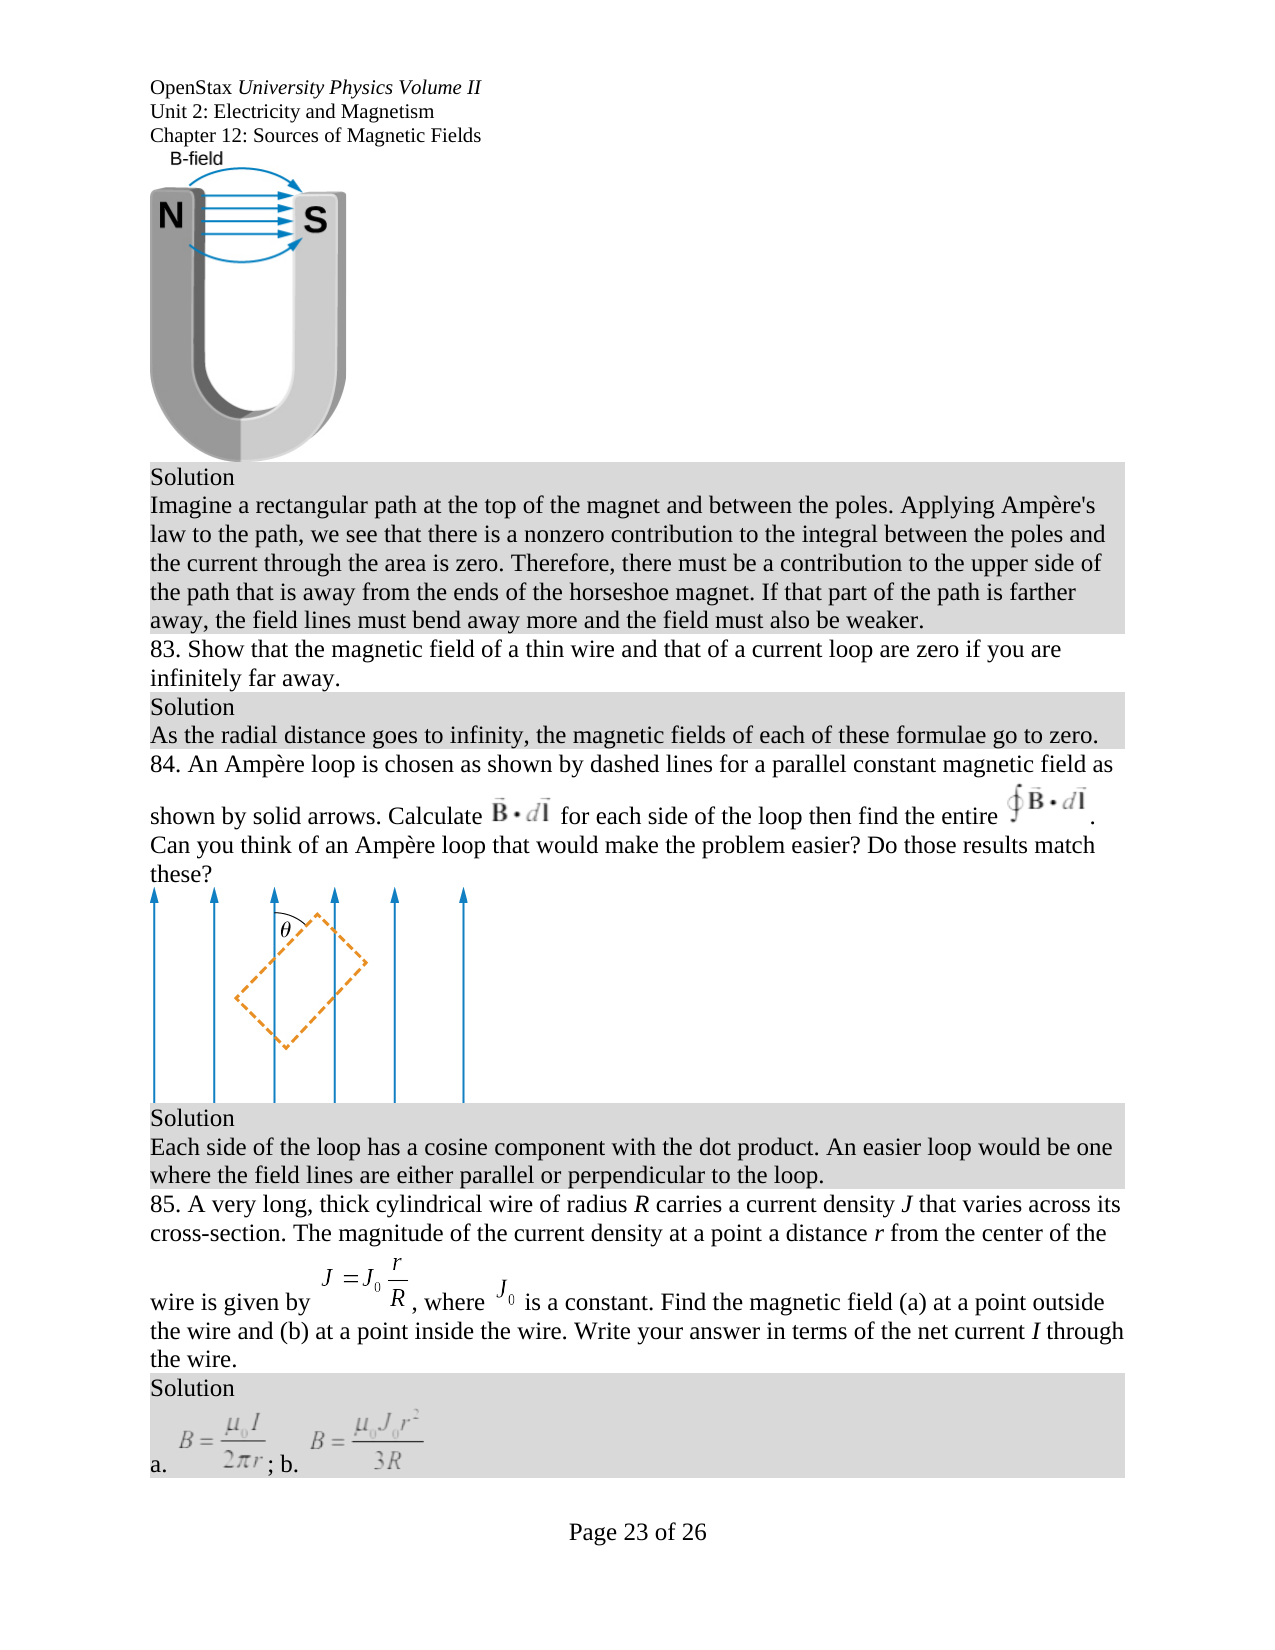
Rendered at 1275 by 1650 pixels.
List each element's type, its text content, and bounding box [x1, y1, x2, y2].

list Show that the magnetic field of a thin wire and that of a current loop are zero if you are infinitely far away. [150, 634, 1125, 692]
text As the radial distance goes to infinity, the magnetic fields of each of these formulae go to zero. [150, 721, 1125, 749]
list An Ampère loop is chosen as shown by dashed lines for a parallel constant magnetic field as shown by solid arrows. Calculate for each side of the loop then find the entire . Can you think of an Ampère loop that would make the problem easier? Do those results match these? [150, 749, 1125, 888]
picture [150, 150, 347, 462]
text a. ; b. [150, 1402, 1125, 1478]
list A very long, thick cylindrical wire of radius R carries a current density J that varies across its cross-section. The magnitude of the current density at a point a distance r from the center of the wire is given by , where is a constant. Find the magnetic field (a) at a point outside the wire and (b) at a point inside the wire. Write your answer in terms of the net current I through the wire. [150, 1189, 1125, 1373]
picture [150, 887, 468, 1103]
text Imagine a rectangular path at the top of the magnet and between the poles. Applying Ampère's law to the path, we see that there is a nonzero contribution to the integral between the poles and the current through the area is zero. Therefore, there must be a contribution to the upper side of the path that is away from the ends of the horseshoe magnet. If that part of the path is farther away, the field lines must bend away more and the field must also be weaker. [150, 491, 1125, 634]
text Solution [150, 462, 1125, 491]
text Solution [150, 1373, 1125, 1402]
text Each side of the loop has a cosine component with the dot product. An easier loop would be one where the field lines are either parallel or perpendicular to the loop. [150, 1132, 1125, 1189]
text Solution [150, 692, 1125, 721]
text Solution [150, 1103, 1125, 1132]
